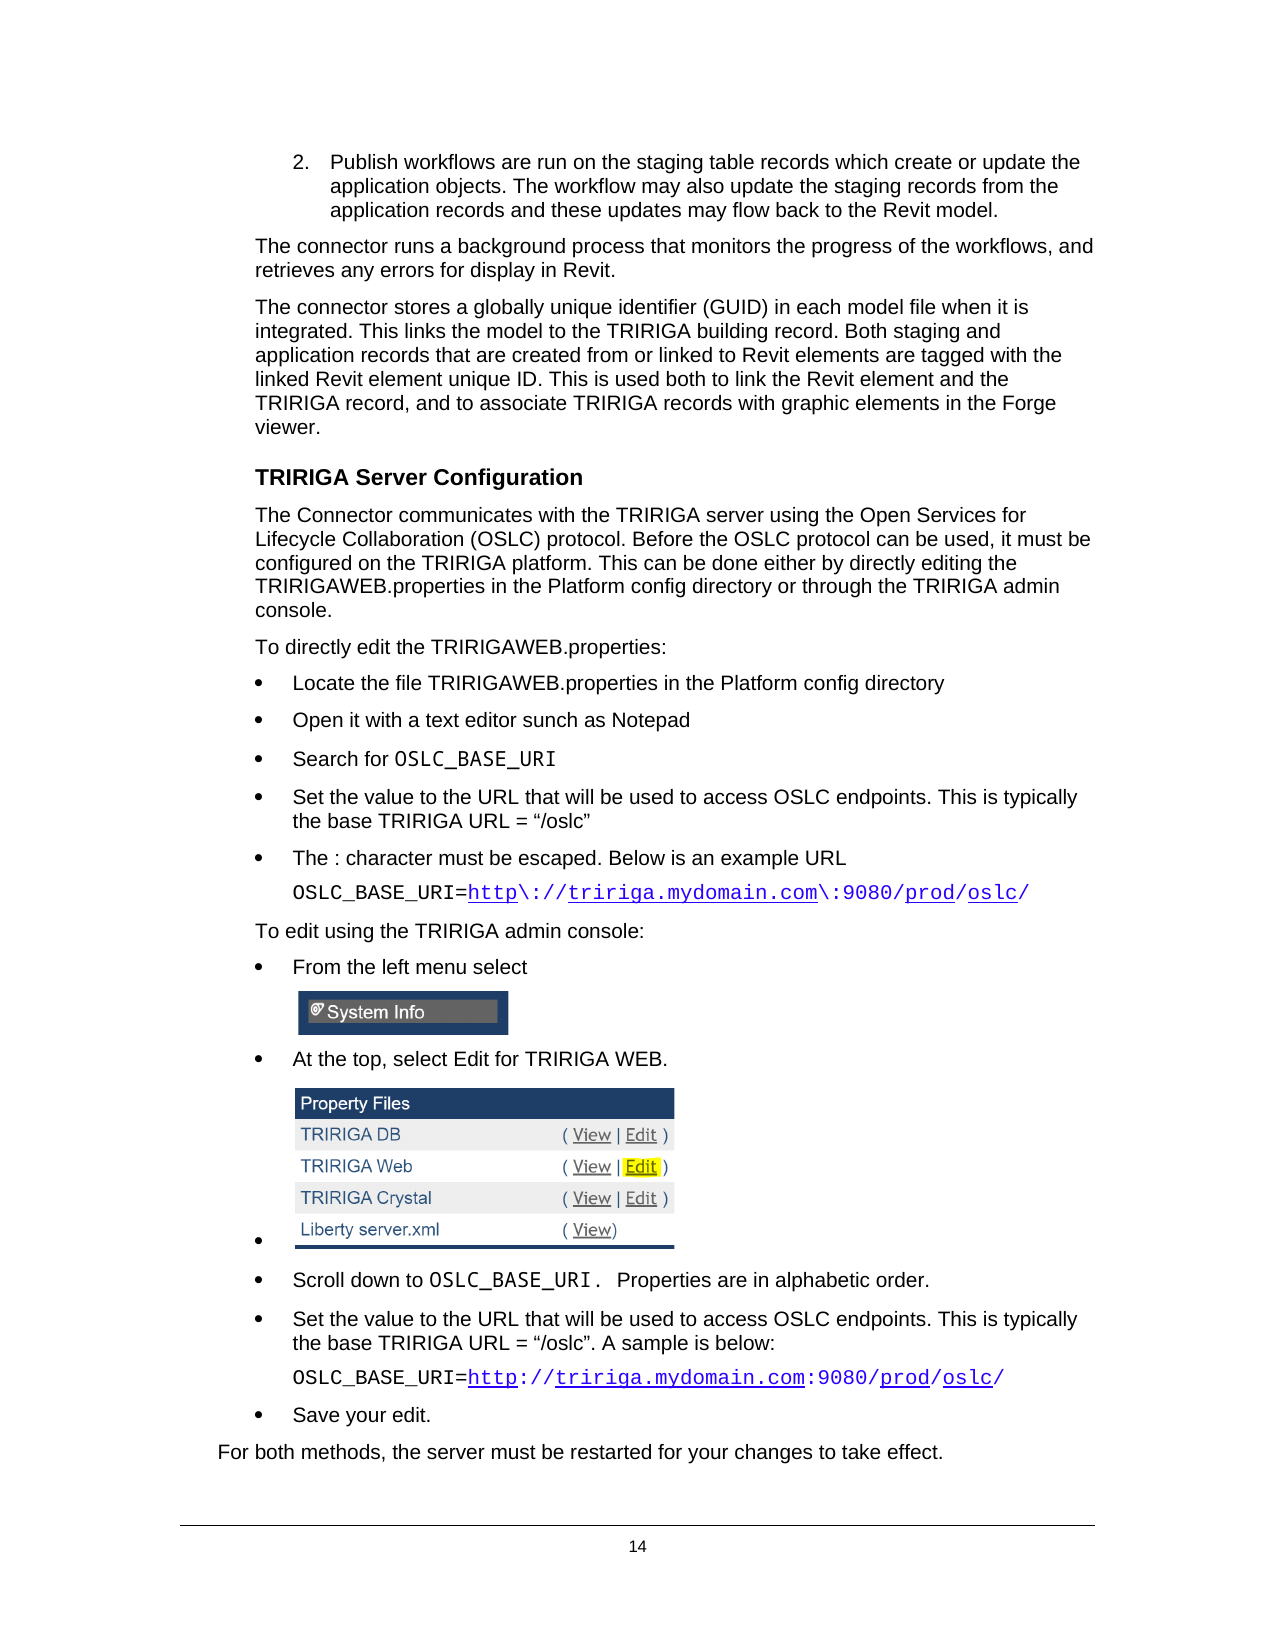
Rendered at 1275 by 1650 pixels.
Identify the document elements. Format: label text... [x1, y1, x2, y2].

picture [292, 1083, 675, 1249]
text OSLC_BASE_URI=http\://tririga.mydomain.com\:9080/prod/oslc/ [292, 882, 1095, 906]
text The connector stores a globally unique identifier (GUID) in each model file when it is integrated. This links the model to the TRIRIGA building record. Both staging and application records that are created from or linked to Revit elements are tagged with the linked Revit element unique ID. This is used both to link the Revit element and the TRIRIGA record, and to associate TRIRIGA records with graphic elements in the Forge viewer. [255, 295, 1095, 438]
text For both methods, the server must be restarted for your changes to take effect. [217, 1440, 1095, 1464]
text To directly edit the TRIRIGAWEB.properties: [255, 635, 1095, 659]
list Set the value to the URL that will be used to access OSLC endpoints. This is typically the base TRIRIGA URL = “/oslc”. A sample is below: [255, 1306, 1095, 1354]
text OSLC_BASE_URI=http://tririga.mydomain.com:9080/prod/oslc/ [292, 1367, 1095, 1391]
list Publish workflows are run on the staging table records which create or update the application objects. The workflow may also update the staging records from the application records and these updates may flow back to the Revit model. [292, 150, 1095, 222]
list Search for OSLC_BASE_URI [255, 744, 1095, 773]
list Set the value to the URL that will be used to access OSLC endpoints. This is typically the base TRIRIGA URL = “/oslc” [255, 785, 1095, 833]
subtitle TRIRIGA Server Configuration [255, 463, 1095, 490]
list From the left menu select [255, 955, 1095, 979]
text The connector runs a background process that monitors the progress of the workflows, and retrieves any errors for display in Revit. [255, 234, 1095, 282]
list Scroll down to OSLC_BASE_URI. Properties are in alphabetic order. [255, 1266, 1095, 1294]
list The : character must be escaped. Below is an example URL [255, 846, 1095, 870]
list Open it with a text editor sunch as Notepad [255, 708, 1095, 732]
text To edit using the TRIRIGA admin console: [255, 918, 1095, 942]
list Save your edit. [255, 1403, 1095, 1427]
text The Connector communicates with the TRIRIGA server using the Open Services for Lifecycle Collaboration (OSLC) protocol. Before the OSLC protocol can be used, it must be configured on the TRIRIGA platform. This can be done either by directly editing the TRIRIGAWEB.properties in the Platform config directory or through the TRIRIGA admin console. [255, 502, 1095, 622]
list Locate the file TRIRIGAWEB.properties in the Platform config directory [255, 671, 1095, 695]
picture [298, 991, 509, 1035]
list At the top, select Edit for TRIRIGA WEB. [255, 1047, 1095, 1071]
